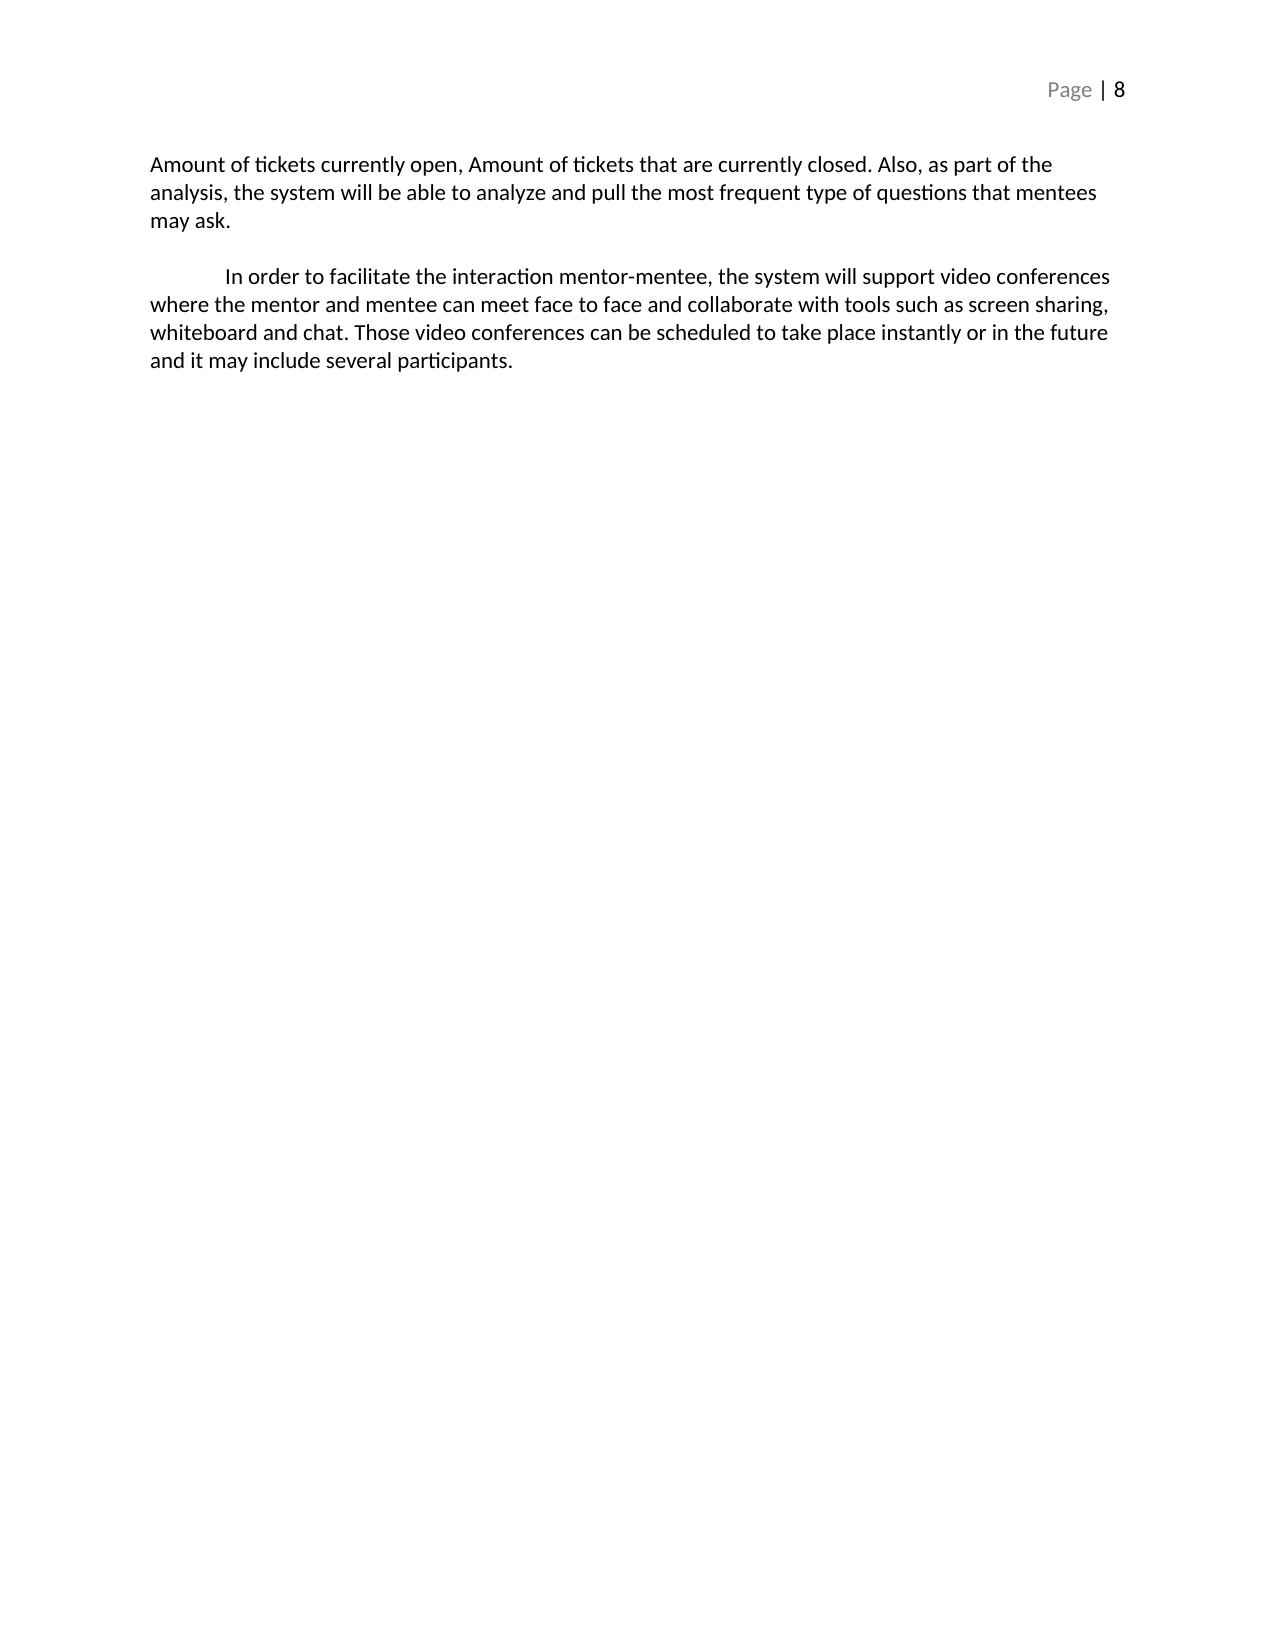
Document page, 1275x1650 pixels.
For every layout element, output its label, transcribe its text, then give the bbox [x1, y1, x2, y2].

text In order to facilitate the interaction mentor-mentee, the system will support video conferences where the mentor and mentee can meet face to face and collaborate with tools such as screen sharing, whiteboard and chat. Those video conferences can be scheduled to take place instantly or in the future and it may include several participants. [150, 262, 1125, 374]
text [150, 150, 1125, 234]
